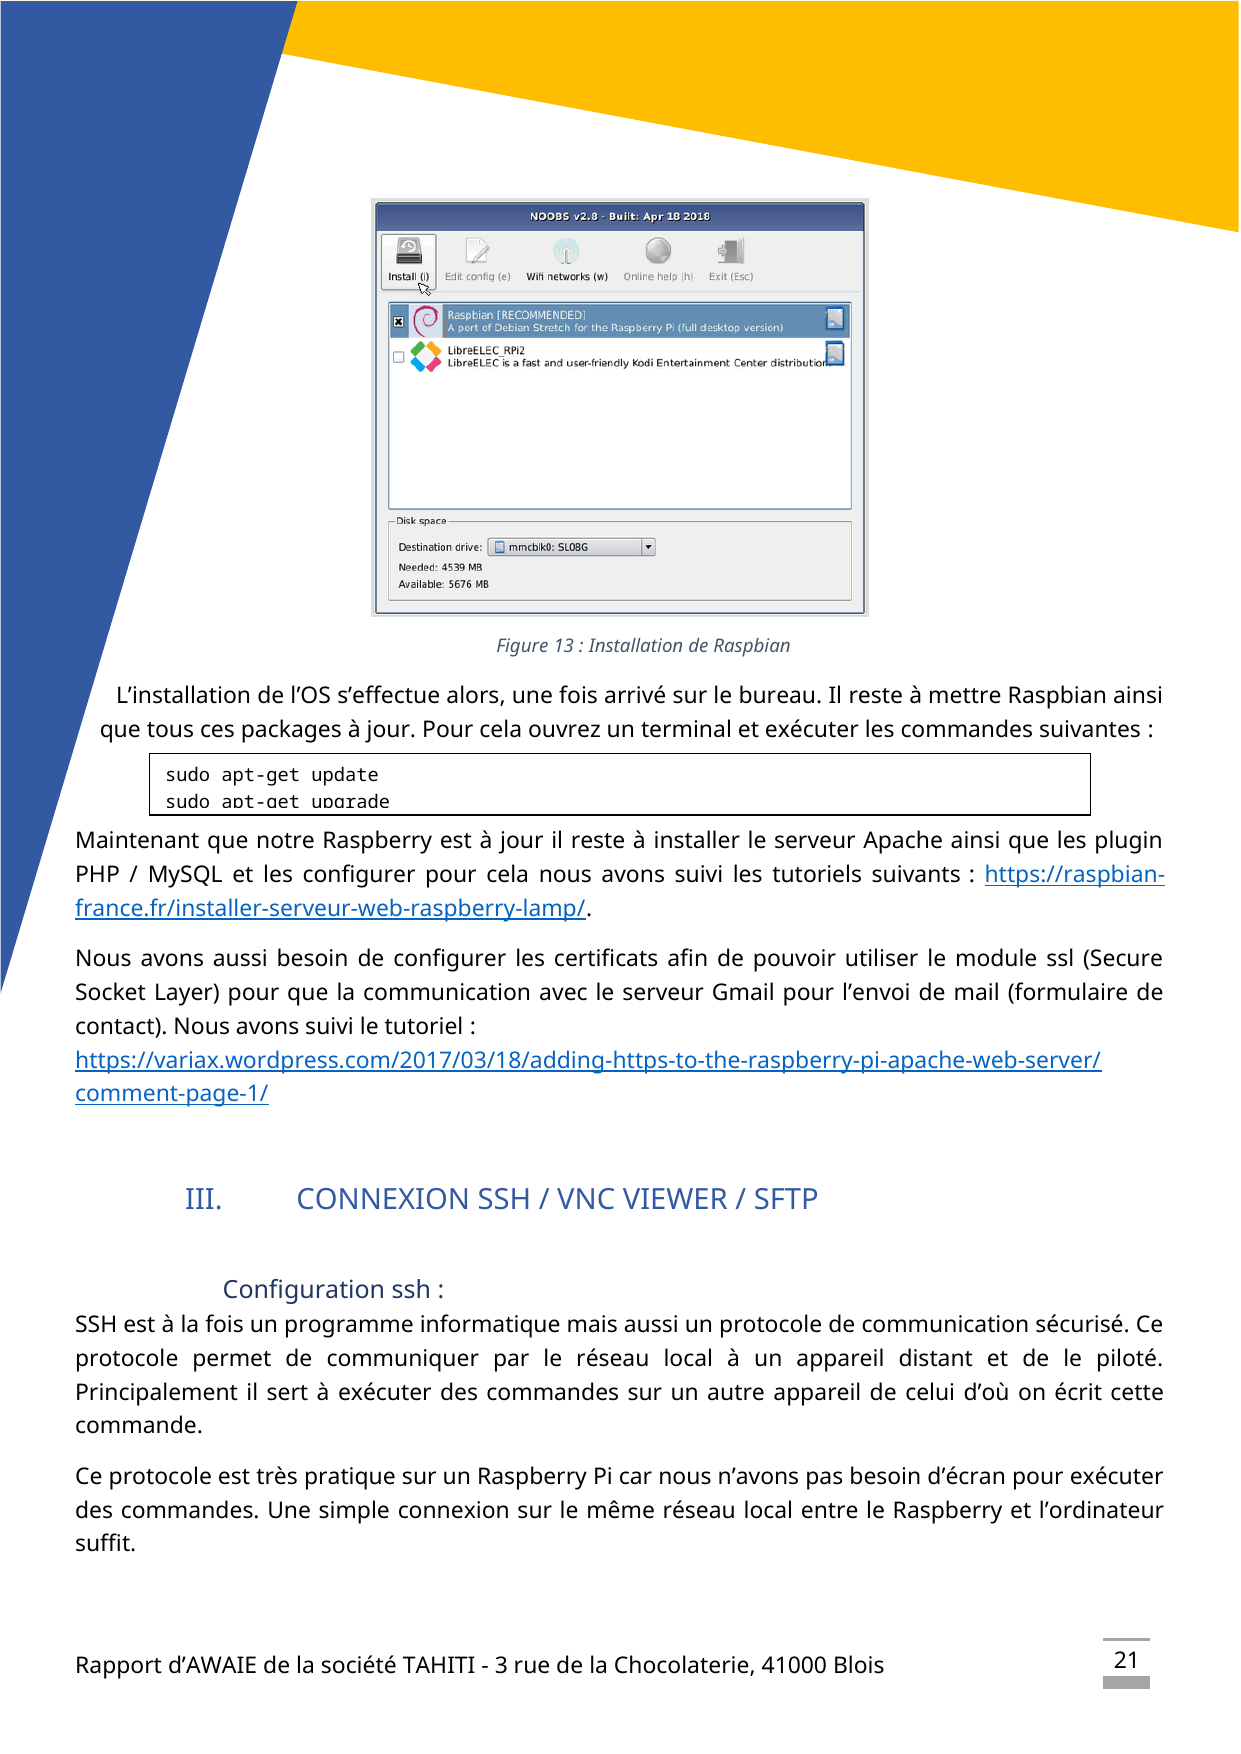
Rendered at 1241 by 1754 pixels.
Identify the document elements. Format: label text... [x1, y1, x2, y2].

text SSH est à la fois un programme informatique mais aussi un protocole de communication sécurisé. Ce protocole permet de communiquer par le réseau local à un appareil distant et de le piloté. Principalement il sert à exécuter des commandes sur un autre appareil de celui d’où on écrit cette commande. [75, 1308, 1165, 1441]
text Nous avons aussi besoin de configurer les certificats afin de pouvoir utiliser le module ssl (Secure Socket Layer) pour que la communication avec le serveur Gmail pour l’envoi de mail (formulaire de contact). Nous avons suivi le tutoriel : [75, 942, 1165, 1041]
subtitle Connexion ssh / VNC viewer / sftp [222, 1178, 1165, 1218]
picture [371, 198, 869, 617]
text https://variax.wordpress.com/2017/03/18/adding-https-to-the-raspberry-pi-apache-web-server/comment-page-1/ [75, 1043, 1165, 1108]
text Maintenant que notre Raspberry est à jour il reste à installer le serveur Apache ainsi que les plugin PHP / MySQL et les configurer pour cela nous avons suivi les tutoriels suivants : https://raspbian-france.fr/installer-serveur-web-raspberry-lamp/. [75, 797, 1165, 923]
text Ce protocole est très pratique sur un Raspberry Pi car nous n’avons pas besoin d’écran pour exécuter des commandes. Une simple connexion sur le même réseau local entre le Raspberry et l’ordinateur suffit. [75, 1460, 1165, 1558]
subtitle Configuration ssh : [149, 1271, 1165, 1305]
text L’installation de l’OS s’effectue alors, une fois arrivé sur le bureau. Il reste à mettre Raspbian ainsi que tous ces packages à jour. Pour cela ouvrez un terminal et exécuter les commandes suivantes : [76, 679, 1165, 744]
